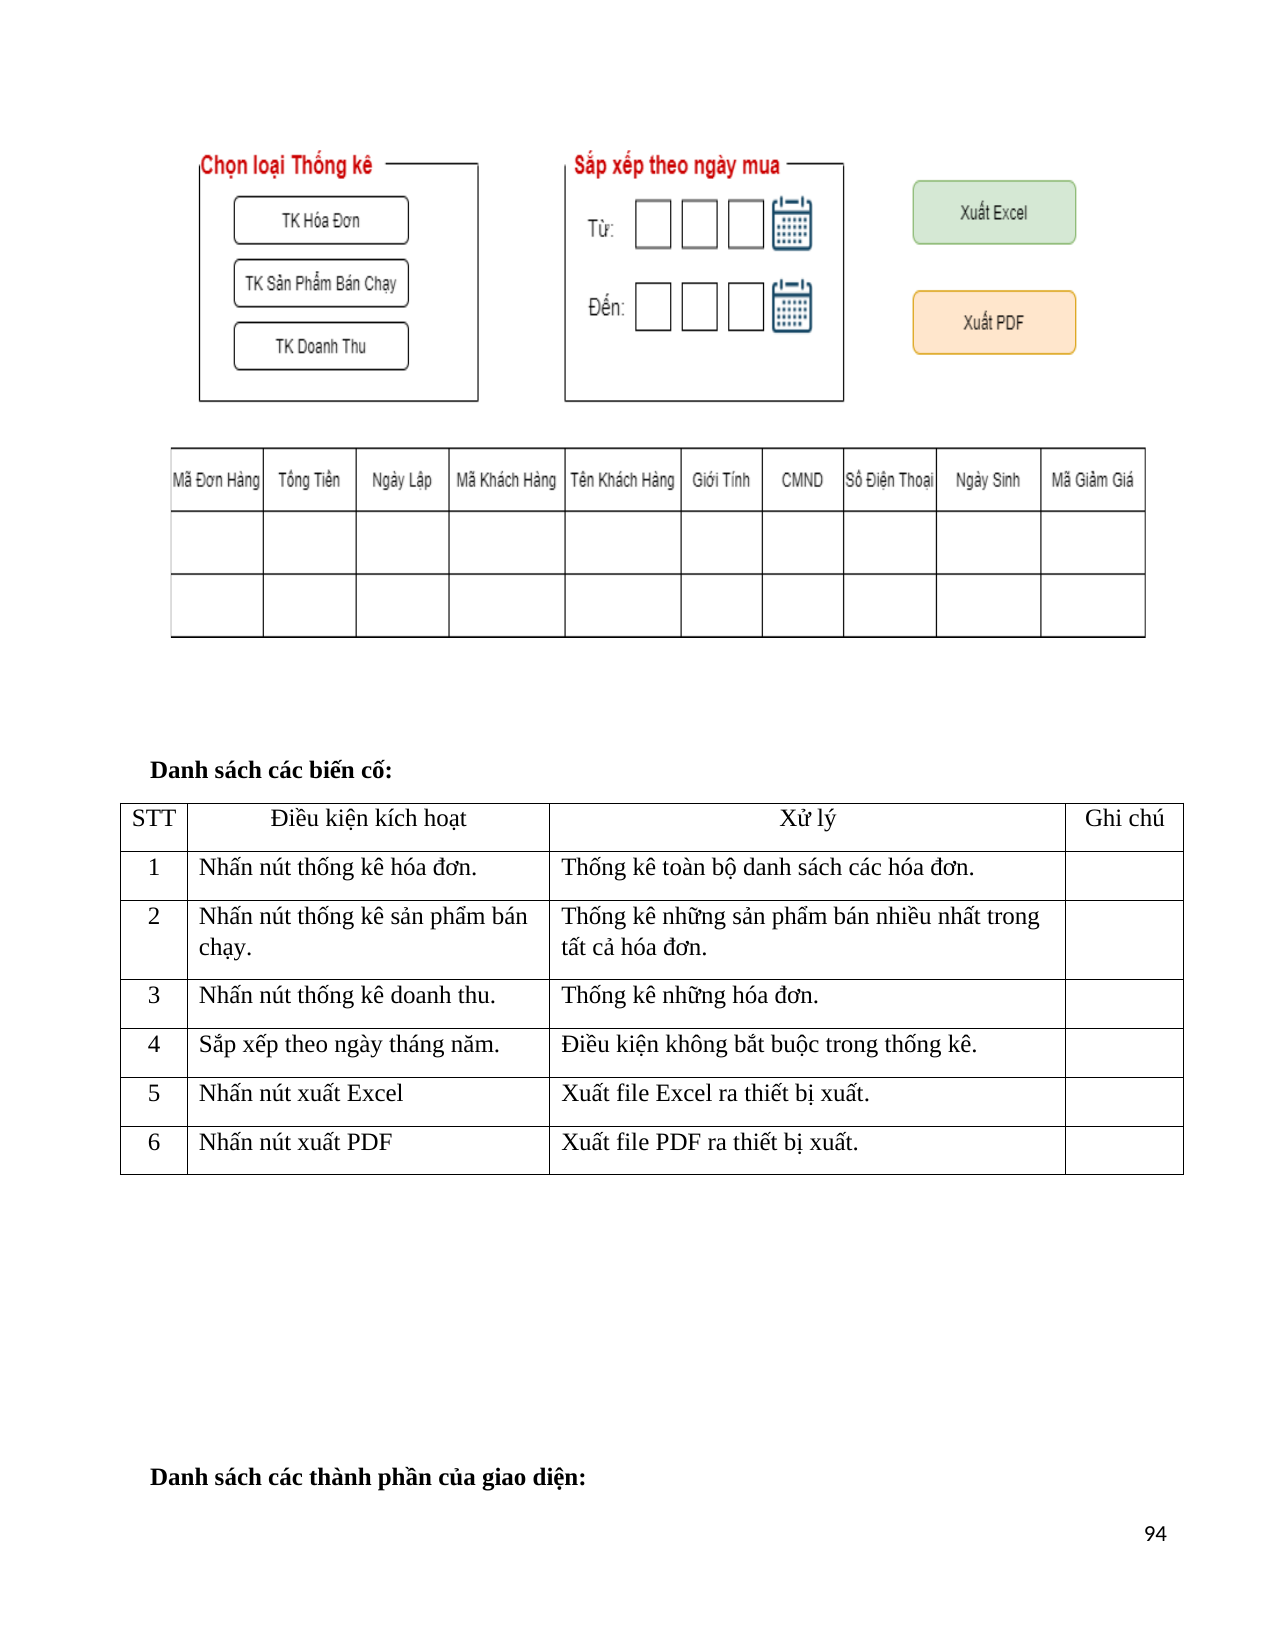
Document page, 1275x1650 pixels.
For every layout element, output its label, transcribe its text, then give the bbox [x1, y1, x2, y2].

table_cell 6 [121, 1127, 187, 1174]
table_cell Nhấn nút xuất Excel [188, 1078, 549, 1126]
table_cell Điều kiện không bắt buộc trong thống kê. [550, 1029, 1065, 1077]
table_cell [1066, 1078, 1183, 1126]
table_cell Nhấn nút thống kê doanh thu. [188, 980, 549, 1028]
table_header Xử lý [550, 804, 1065, 851]
table_cell Thống kê những sản phẩm bán nhiều nhất trong tất cả hóa đơn. [550, 901, 1065, 979]
table_cell Sắp xếp theo ngày tháng năm. [188, 1029, 549, 1077]
table_cell Xuất file PDF ra thiết bị xuất. [550, 1127, 1065, 1174]
table_cell 1 [121, 852, 187, 900]
table_cell 4 [121, 1029, 187, 1077]
table_cell Thống kê những hóa đơn. [550, 980, 1065, 1028]
table_cell [1066, 852, 1183, 900]
table_cell [1066, 1029, 1183, 1077]
table_cell 3 [121, 980, 187, 1028]
table_cell 2 [121, 901, 187, 979]
table_cell Nhấn nút thống kê sản phẩm bán chạy. [188, 901, 549, 979]
table_cell [1066, 980, 1183, 1028]
text Danh sách các thành phần của giao diện: [150, 1462, 1167, 1490]
table_header Ghi chú [1066, 804, 1183, 851]
table_cell [1066, 901, 1183, 979]
table_cell Thống kê toàn bộ danh sách các hóa đơn. [550, 852, 1065, 900]
table_cell Nhấn nút xuất PDF [188, 1127, 549, 1174]
table_cell Xuất file Excel ra thiết bị xuất. [550, 1078, 1065, 1126]
table_cell [1066, 1127, 1183, 1174]
text Danh sách các biến cố: [150, 755, 1167, 783]
table_cell 5 [121, 1078, 187, 1126]
table_header STT [121, 804, 187, 851]
picture [170, 150, 1146, 638]
table_header Điều kiện kích hoạt [188, 804, 549, 851]
table_cell Nhấn nút thống kê hóa đơn. [188, 852, 549, 900]
